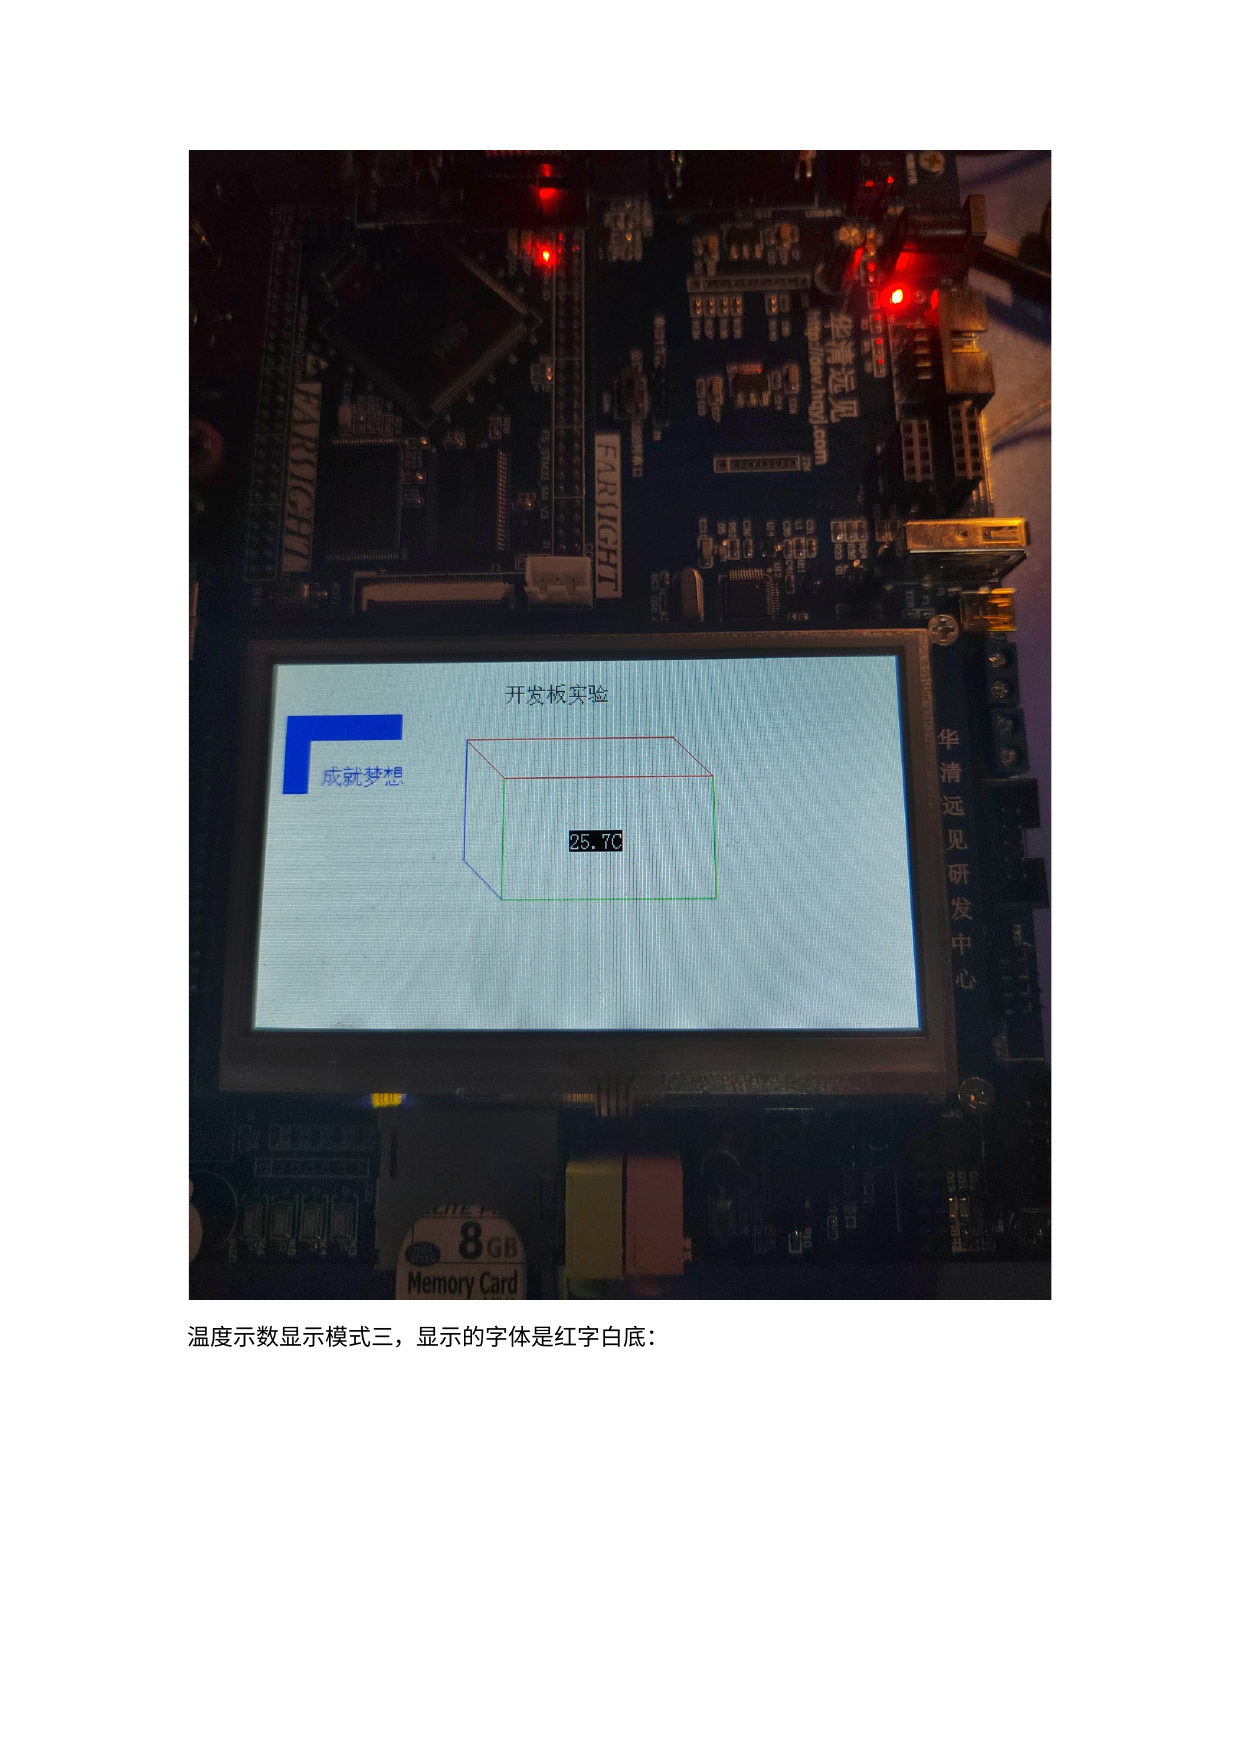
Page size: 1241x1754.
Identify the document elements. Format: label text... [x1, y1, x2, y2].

text 温度示数显示模式三，显示的字体是红字白底： [187, 1318, 1053, 1352]
picture [188, 150, 1052, 1300]
